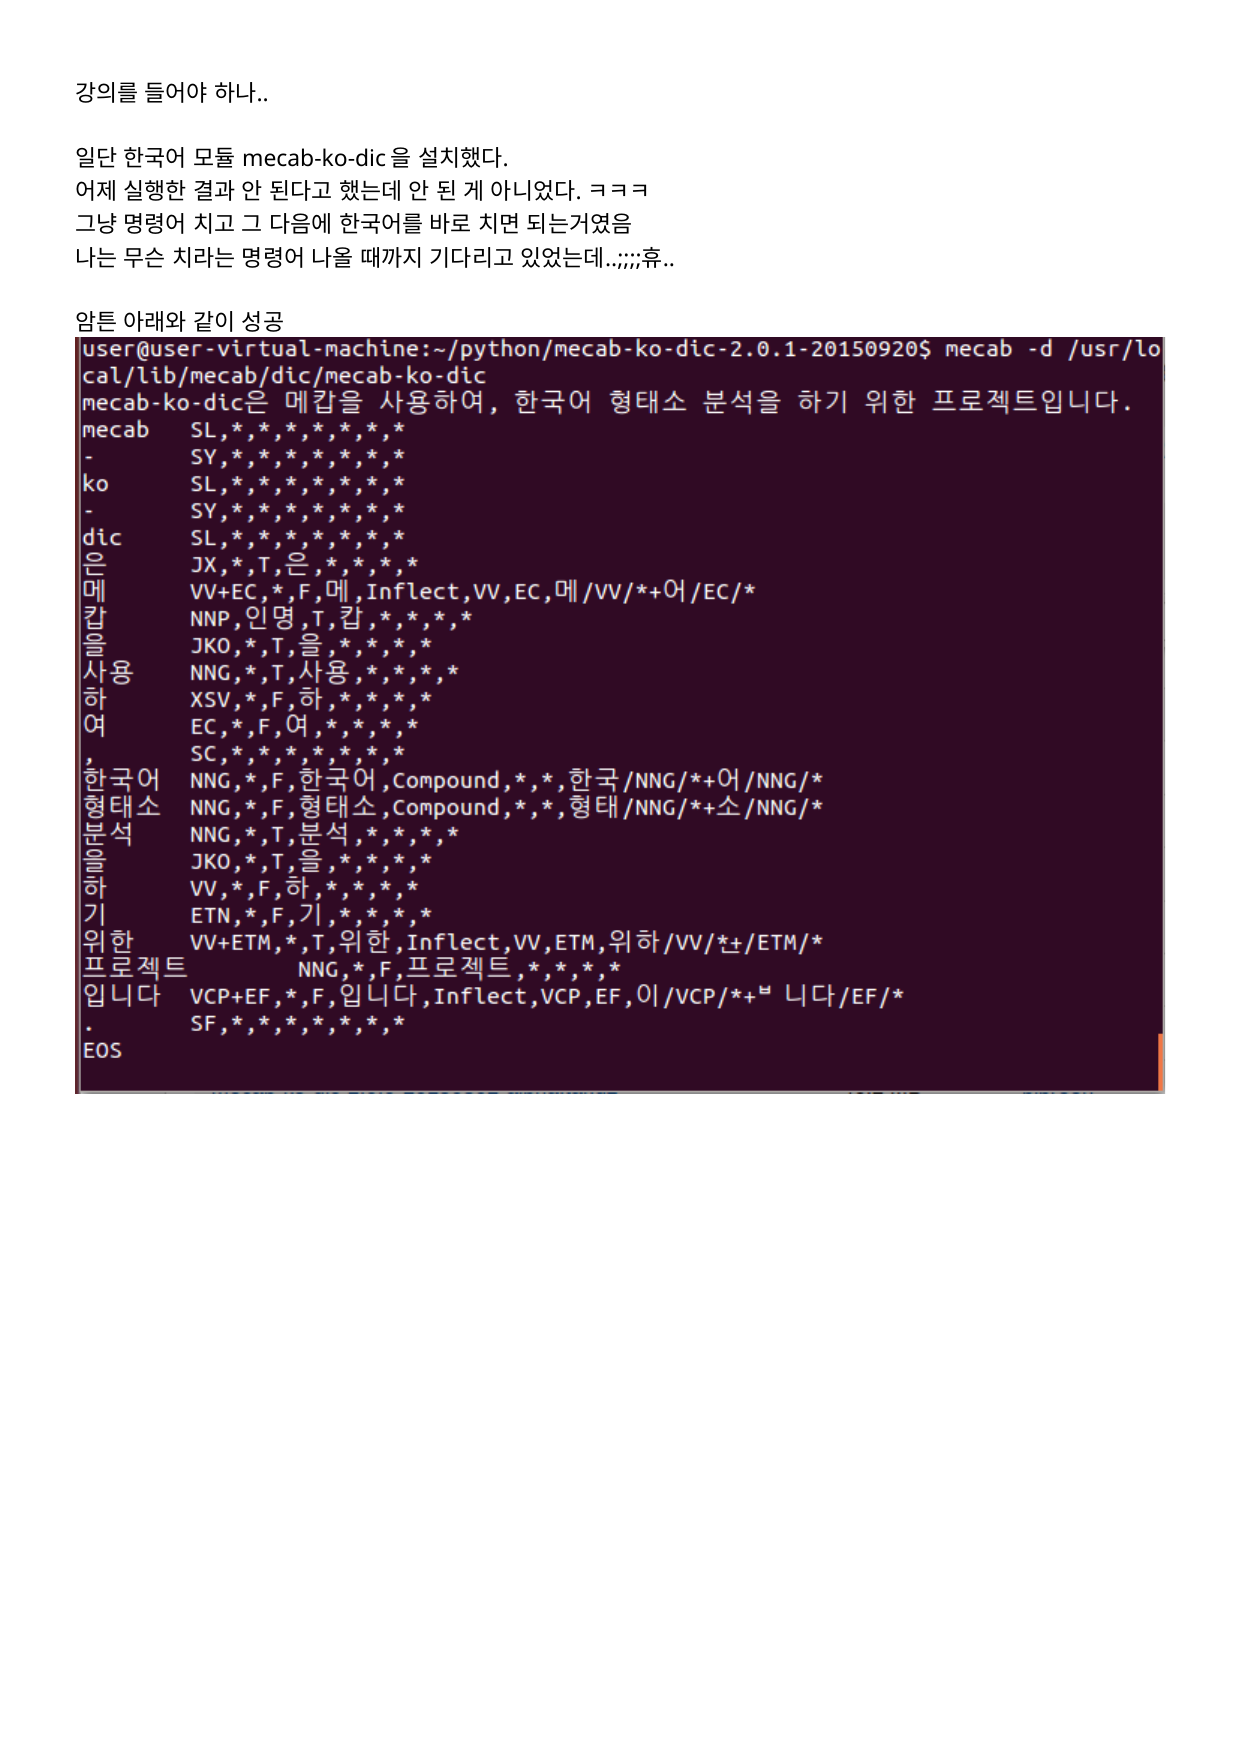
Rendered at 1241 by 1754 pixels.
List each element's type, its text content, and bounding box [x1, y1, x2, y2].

text 어제 실행한 결과 안 된다고 했는데 안 된 게 아니었다. ㅋㅋㅋ [75, 173, 1165, 206]
text 일단 한국어 모듈 mecab-ko-dic을 설치했다. [75, 139, 1165, 173]
text 나는 무슨 치라는 명령어 나올 때까지 기다리고 있었는데..;;;;휴.. [75, 239, 1165, 273]
picture [75, 337, 1166, 1094]
text 그냥 명령어 치고 그 다음에 한국어를 바로 치면 되는거였음 [75, 206, 1165, 239]
text 강의를 들어야 하나.. [75, 75, 1165, 108]
text 암튼 아래와 같이 성공 [75, 304, 1165, 337]
